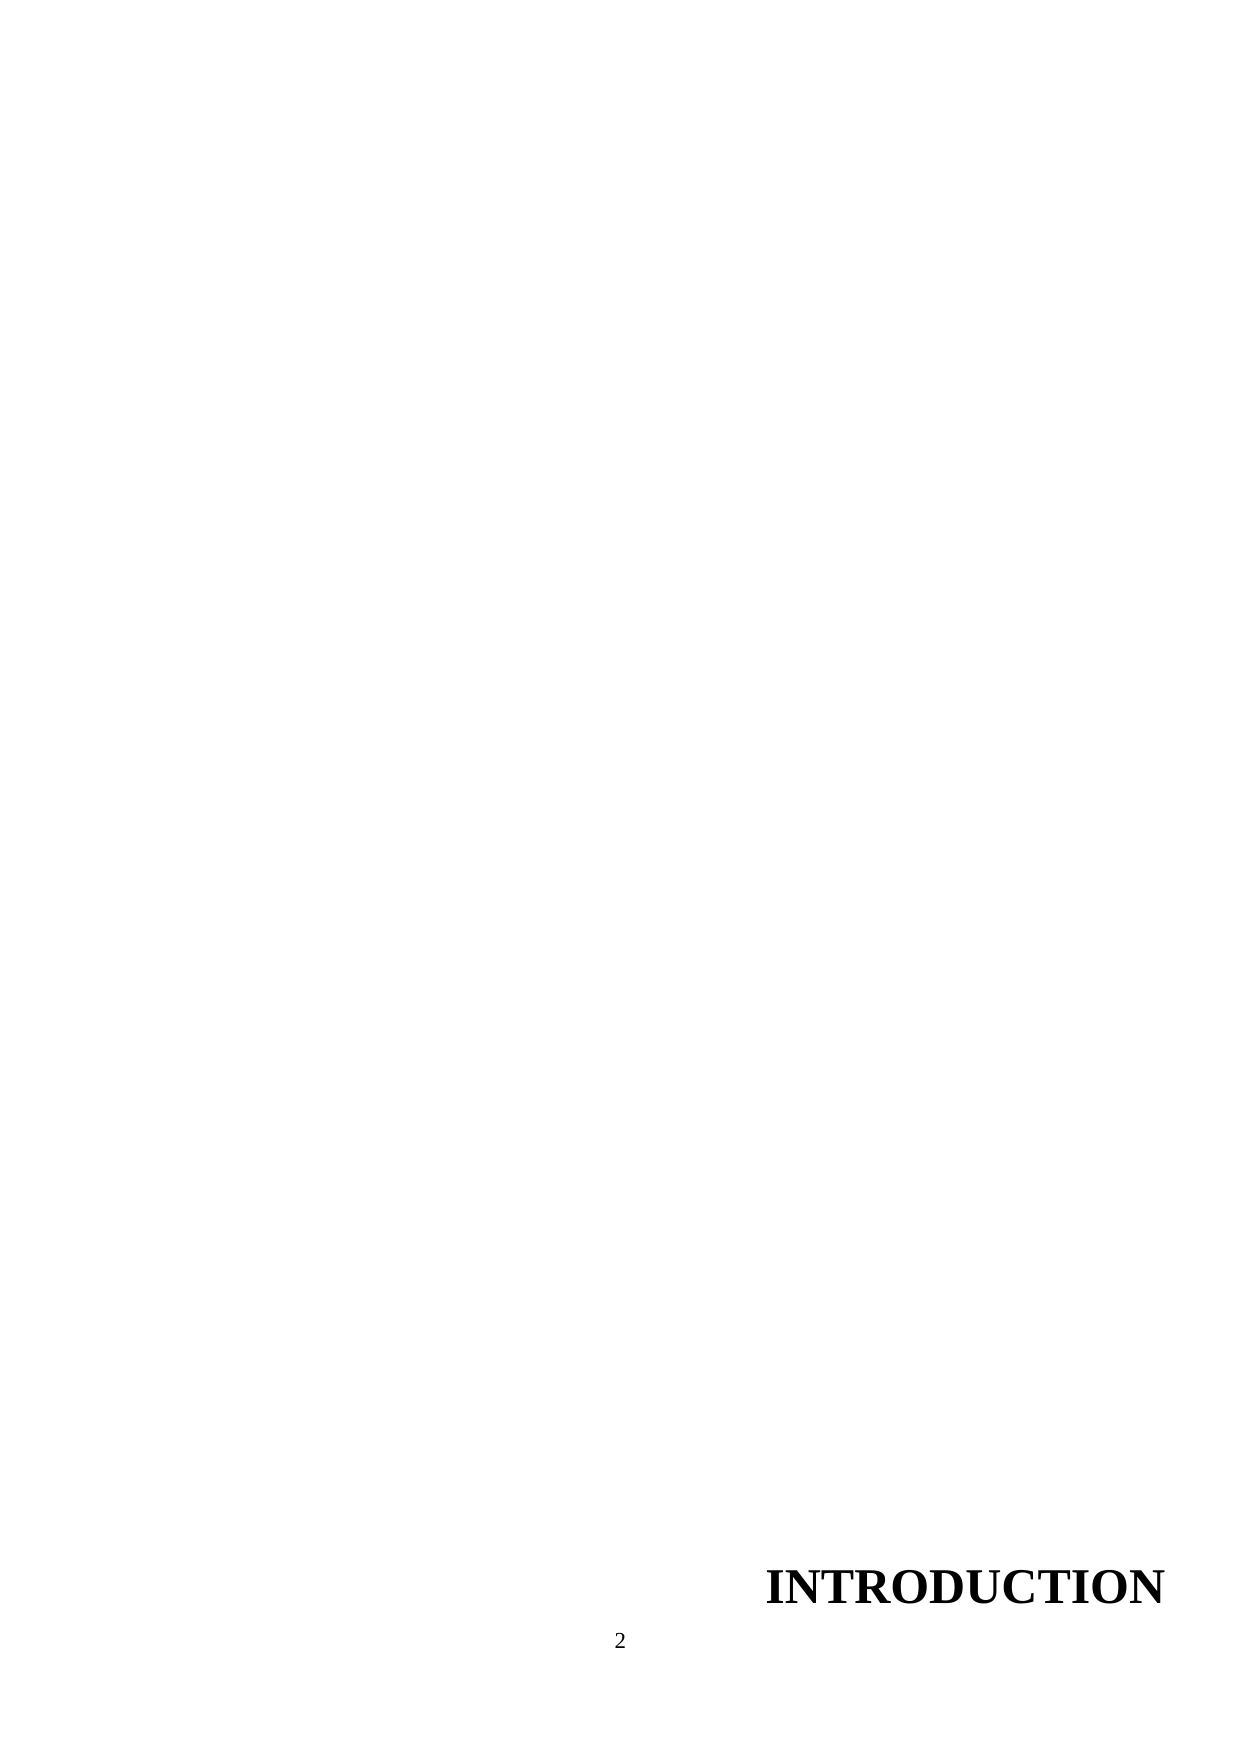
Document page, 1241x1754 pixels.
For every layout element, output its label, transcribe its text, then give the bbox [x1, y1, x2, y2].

text INTRODUCTION [214, 1526, 1165, 1614]
